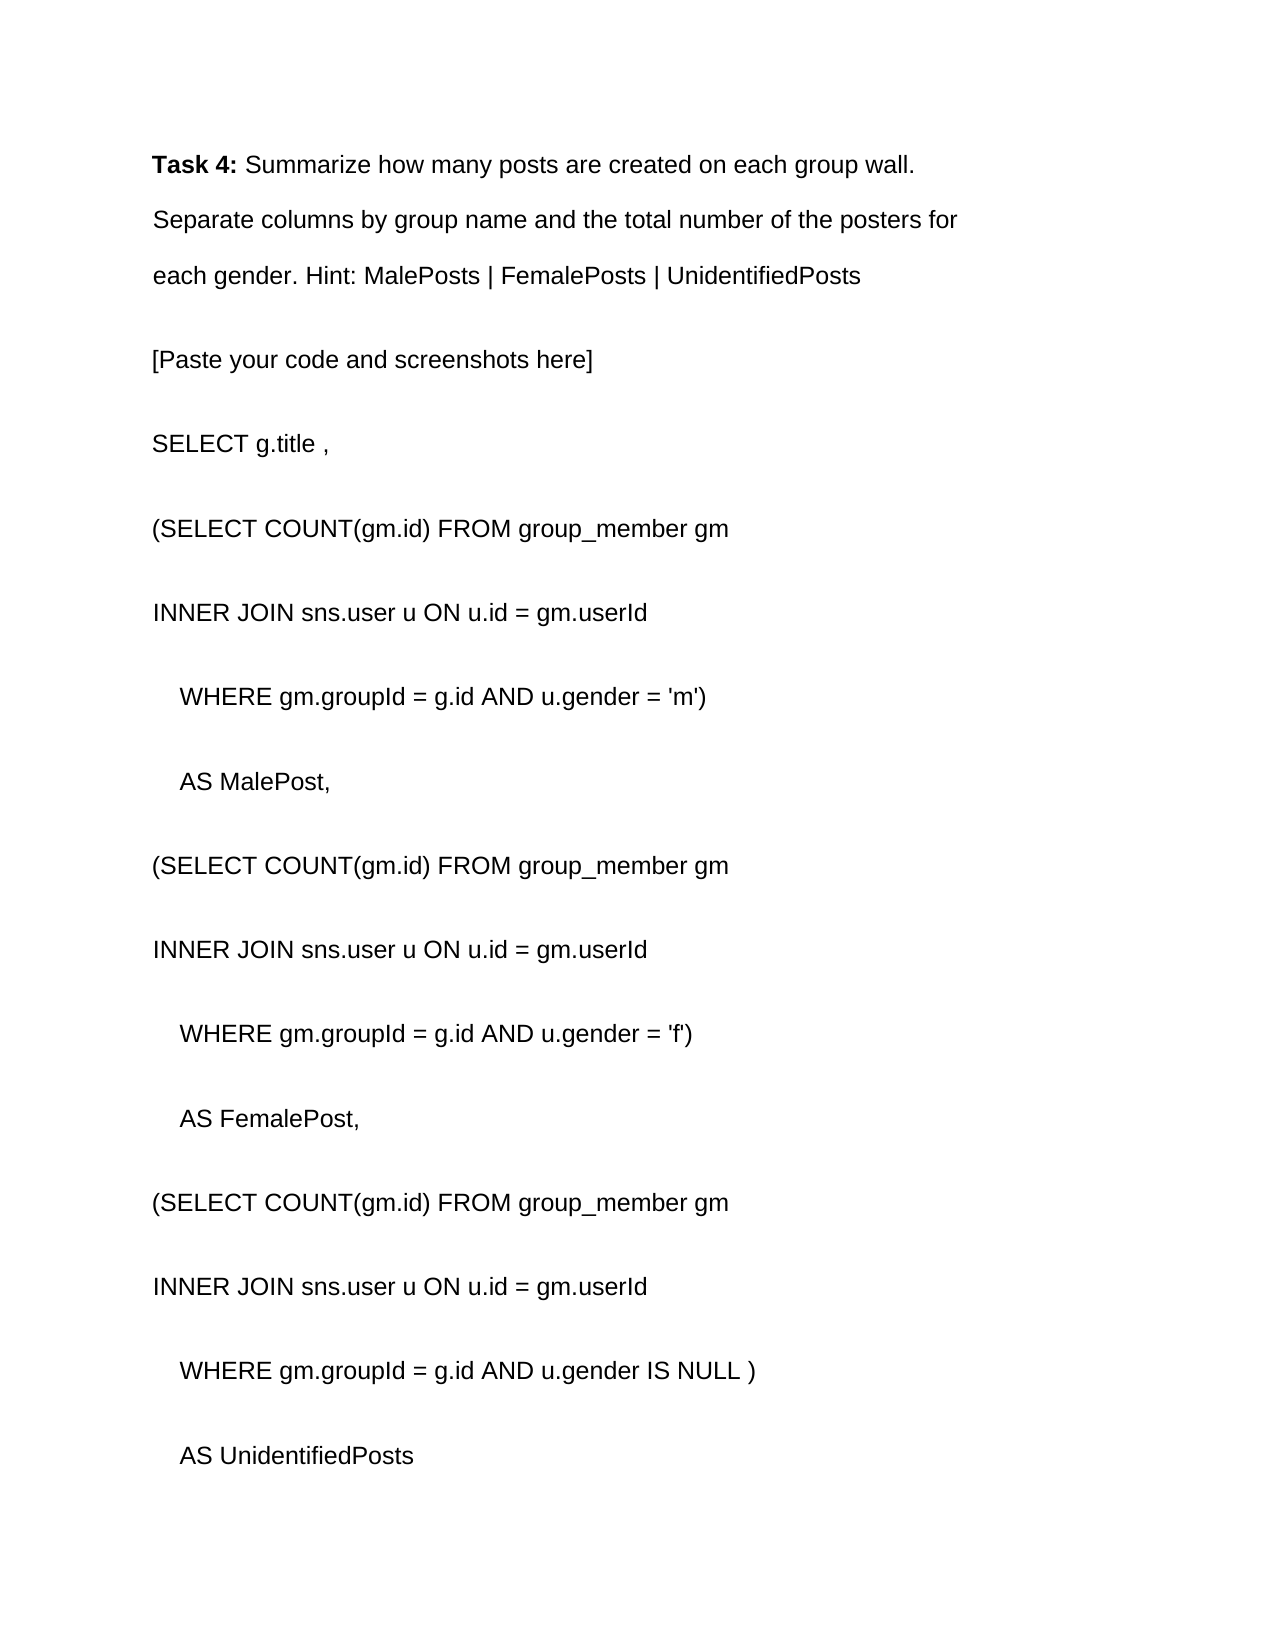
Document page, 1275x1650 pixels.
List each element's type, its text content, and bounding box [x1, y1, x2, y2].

text SELECT g.title , [152, 429, 988, 458]
text AS MalePost, [152, 766, 988, 795]
text Task 4: Summarize how many posts are created on each group wall. Separate columns by group name and the total number of the posters for each gender. Hint: MalePosts | FemalePosts | UnidentifiedPosts [152, 150, 988, 289]
text WHERE gm.groupId = g.id AND u.gender = 'f') [152, 1019, 988, 1048]
text INNER JOIN sns.user u ON u.id = gm.userId [152, 598, 988, 627]
text WHERE gm.groupId = g.id AND u.gender = 'm') [152, 682, 988, 711]
text AS FemalePost, [152, 1103, 988, 1132]
text (SELECT COUNT(gm.id) FROM group_member gm [152, 1188, 988, 1217]
text (SELECT COUNT(gm.id) FROM group_member gm [152, 851, 988, 879]
text [Paste your code and screenshots here] [152, 345, 988, 374]
text (SELECT COUNT(gm.id) FROM group_member gm [152, 514, 988, 542]
text WHERE gm.groupId = g.id AND u.gender IS NULL ) [152, 1356, 988, 1385]
text INNER JOIN sns.user u ON u.id = gm.userId [152, 1272, 988, 1301]
text AS UnidentifiedPosts [152, 1441, 988, 1469]
text INNER JOIN sns.user u ON u.id = gm.userId [152, 935, 988, 964]
